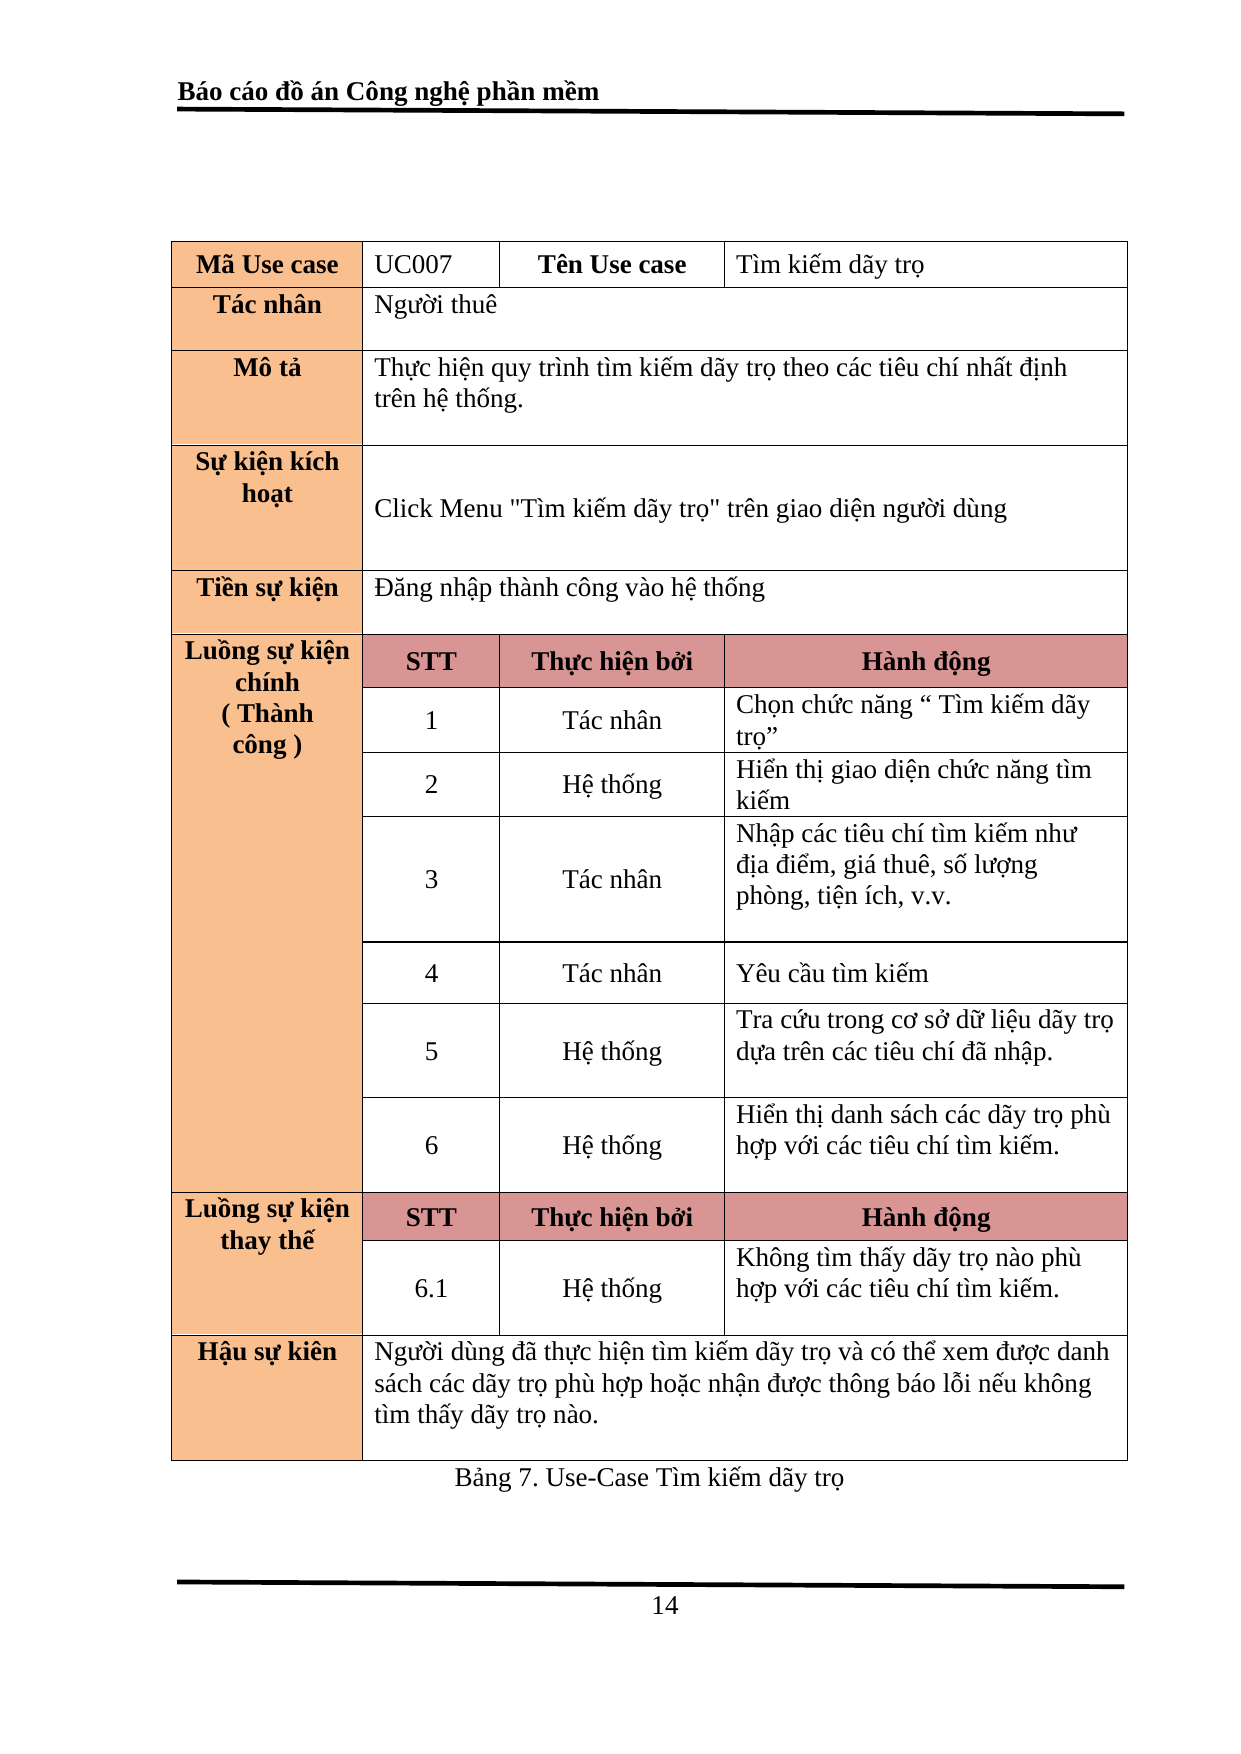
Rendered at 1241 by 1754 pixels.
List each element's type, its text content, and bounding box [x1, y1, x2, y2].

table_cell Không tìm thấy dãy trọ nào phù hợp với các tiêu chí tìm kiếm. [725, 1241, 1127, 1334]
table_cell Chọn chức năng “ Tìm kiếm dãy trọ” [725, 688, 1127, 752]
table_cell Tiền sự kiện [172, 571, 362, 633]
table_cell Luồng sự kiện thay thế [172, 1193, 362, 1334]
table_cell 5 [363, 1004, 499, 1097]
table_cell STT [363, 1193, 499, 1240]
table_cell Hành động [725, 635, 1127, 687]
table_cell 4 [363, 943, 499, 1003]
table_cell 6 [363, 1098, 499, 1192]
table_cell Đăng nhập thành công vào hệ thống [363, 571, 1127, 633]
table_cell Click Menu "Tìm kiếm dãy trọ" trên giao diện người dùng [363, 446, 1127, 570]
table_cell Luồng sự kiện chính ( Thành công ) [172, 635, 362, 1192]
table_cell Hệ thống [500, 1004, 724, 1097]
table_cell Người thuê [363, 288, 1127, 350]
table_cell Nhập các tiêu chí tìm kiếm như địa điểm, giá thuê, số lượng phòng, tiện ích, v.v. [725, 817, 1127, 941]
table_cell Tác nhân [500, 817, 724, 941]
table_cell 2 [363, 753, 499, 816]
table_cell Mô tả [172, 351, 362, 444]
table_cell STT [363, 635, 499, 687]
table_cell Sự kiện kích hoạt [172, 446, 362, 570]
table_cell 3 [363, 817, 499, 941]
table_cell Yêu cầu tìm kiếm [725, 943, 1127, 1003]
table_cell Thực hiện quy trình tìm kiếm dãy trọ theo các tiêu chí nhất định trên hệ thống. [363, 351, 1127, 444]
table_cell Thực hiện bởi [500, 635, 724, 687]
table_cell Hiển thị danh sách các dãy trọ phù hợp với các tiêu chí tìm kiếm. [725, 1098, 1127, 1192]
list Bảng 7. Use-Case Tìm kiếm dãy trọ [177, 1461, 1122, 1492]
table_cell Tác nhân [500, 943, 724, 1003]
table_cell 1 [363, 688, 499, 752]
table_cell Hậu sự kiên [172, 1336, 362, 1460]
table_header Tên Use case [500, 242, 724, 287]
table_cell Hiển thị giao diện chức năng tìm kiếm [725, 753, 1127, 816]
table_cell Hệ thống [500, 753, 724, 816]
table_header Mã Use case [172, 242, 362, 287]
table_header Tìm kiếm dãy trọ [725, 242, 1127, 287]
table_cell Hệ thống [500, 1241, 724, 1334]
table_header UC007 [363, 242, 499, 287]
table_cell Tác nhân [172, 288, 362, 350]
table_cell Tác nhân [500, 688, 724, 752]
table_cell Tra cứu trong cơ sở dữ liệu dãy trọ dựa trên các tiêu chí đã nhập. [725, 1004, 1127, 1097]
table_cell Hệ thống [500, 1098, 724, 1192]
table_cell Thực hiện bởi [500, 1193, 724, 1240]
table_cell 6.1 [363, 1241, 499, 1334]
table_cell Hành động [725, 1193, 1127, 1240]
table_cell Người dùng đã thực hiện tìm kiếm dãy trọ và có thể xem được danh sách các dãy trọ phù hợp hoặc nhận được thông báo lỗi nếu không tìm thấy dãy trọ nào. [363, 1336, 1127, 1460]
